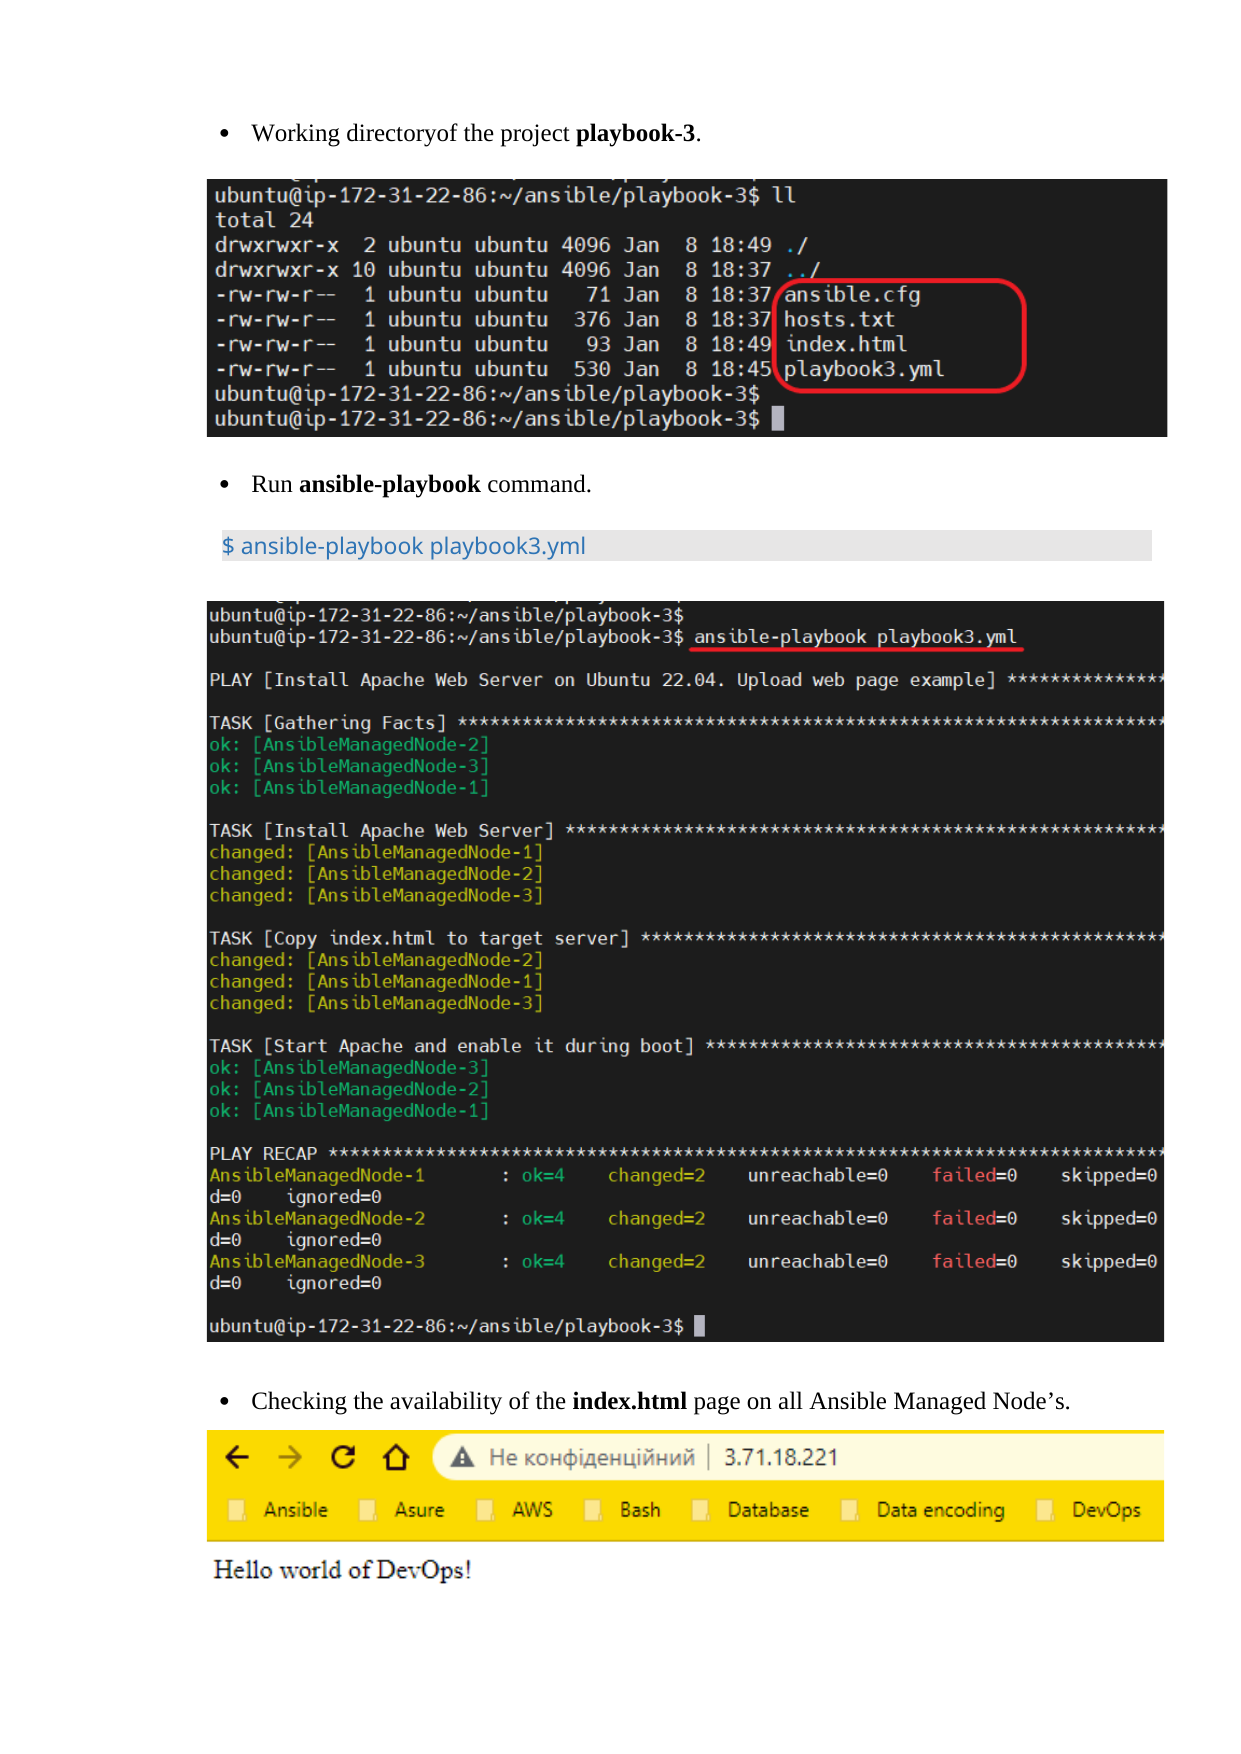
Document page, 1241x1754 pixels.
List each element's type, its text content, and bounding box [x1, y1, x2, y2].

picture [206, 179, 1168, 437]
list Run ansible-playbook command. [220, 469, 1152, 498]
list Checking the availability of the index.html page on all Ansible Managed Node’s. [220, 1386, 1152, 1415]
picture [206, 601, 1165, 1342]
list Working directoryof the project playbook-3. [220, 118, 1152, 147]
picture [206, 1430, 1165, 1604]
list $ ansible-playbook playbook3.yml [222, 530, 1152, 561]
